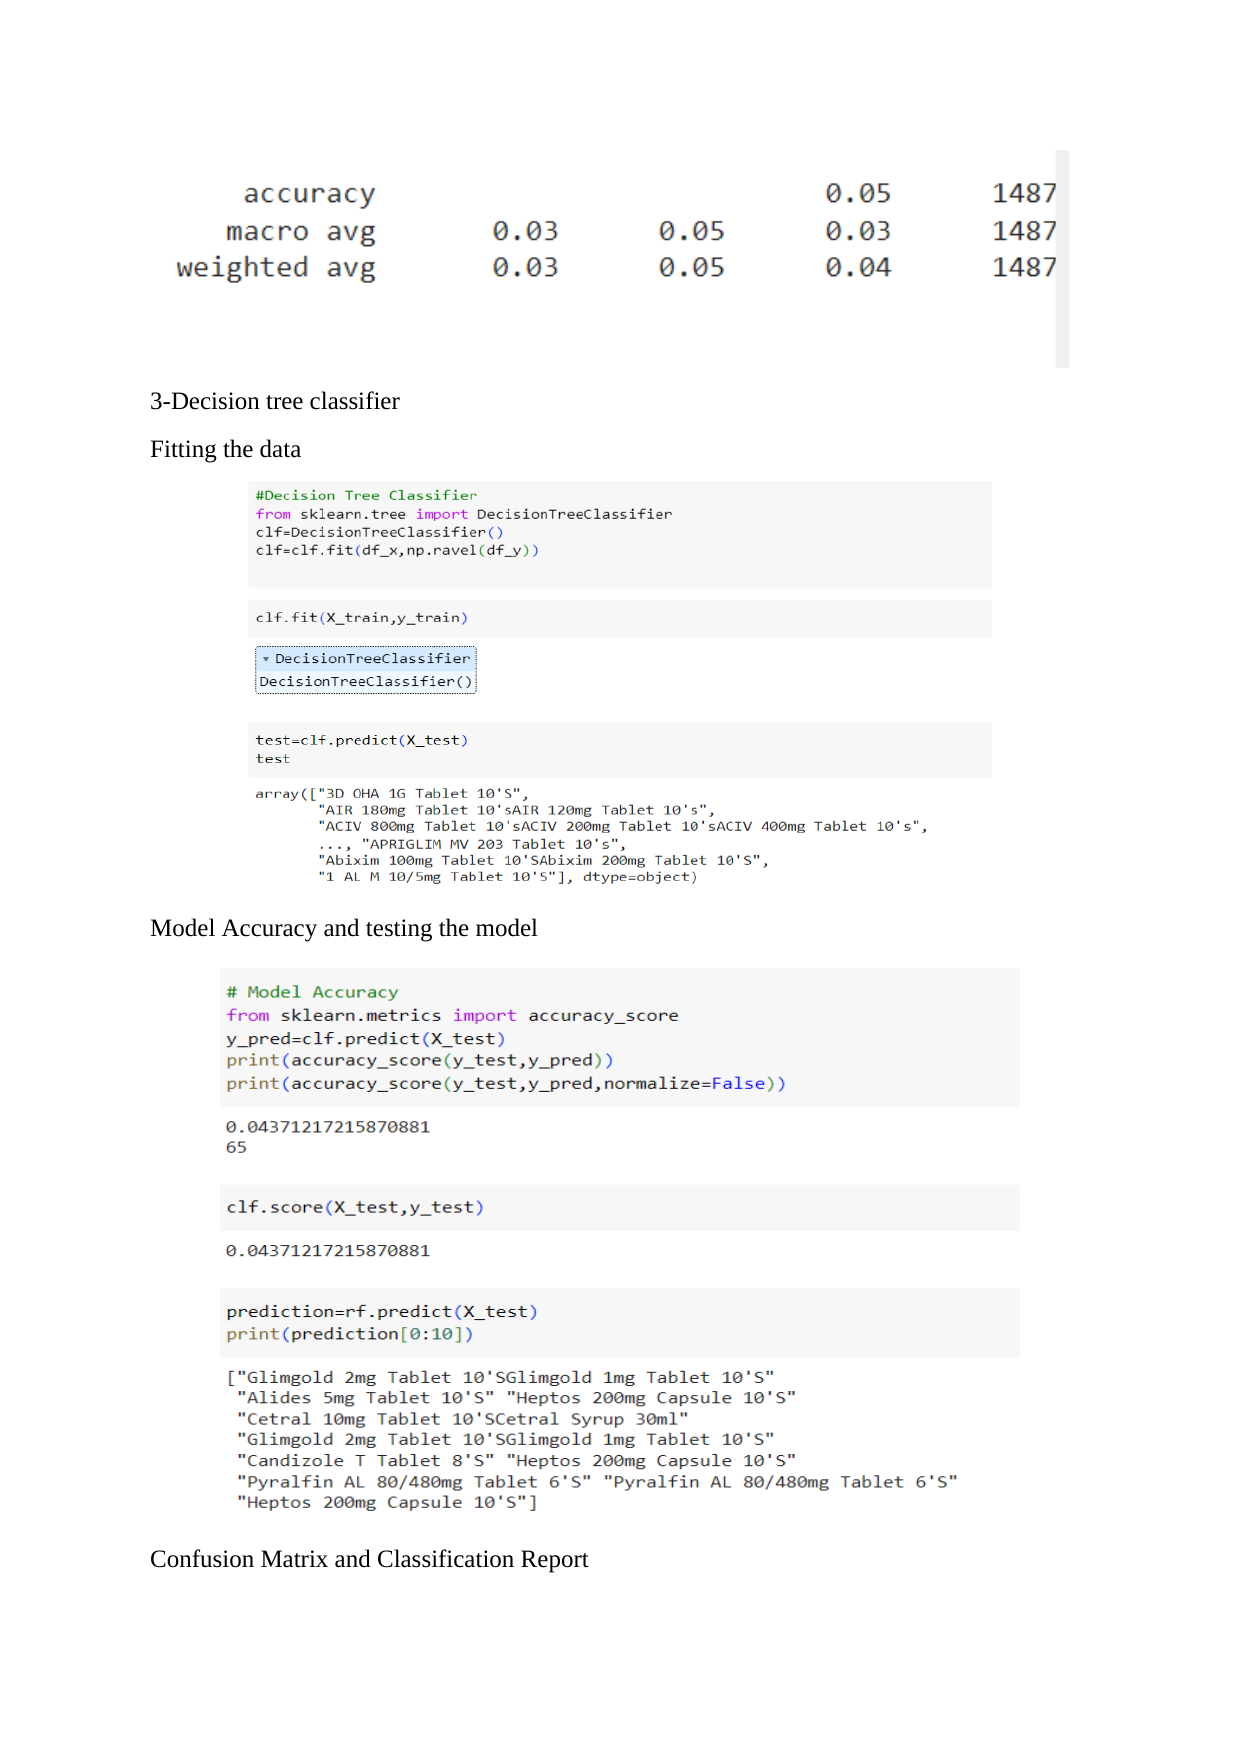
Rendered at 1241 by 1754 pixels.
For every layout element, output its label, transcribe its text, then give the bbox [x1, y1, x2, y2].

text 3-Decision tree classifier [150, 386, 1090, 415]
text Fitting the data [150, 434, 1090, 463]
text Model Accuracy and testing the model [150, 913, 1090, 942]
text Confusion Matrix and Classification Report [150, 1544, 1090, 1572]
picture [220, 960, 1020, 1525]
picture [170, 150, 1070, 368]
picture [248, 481, 992, 894]
